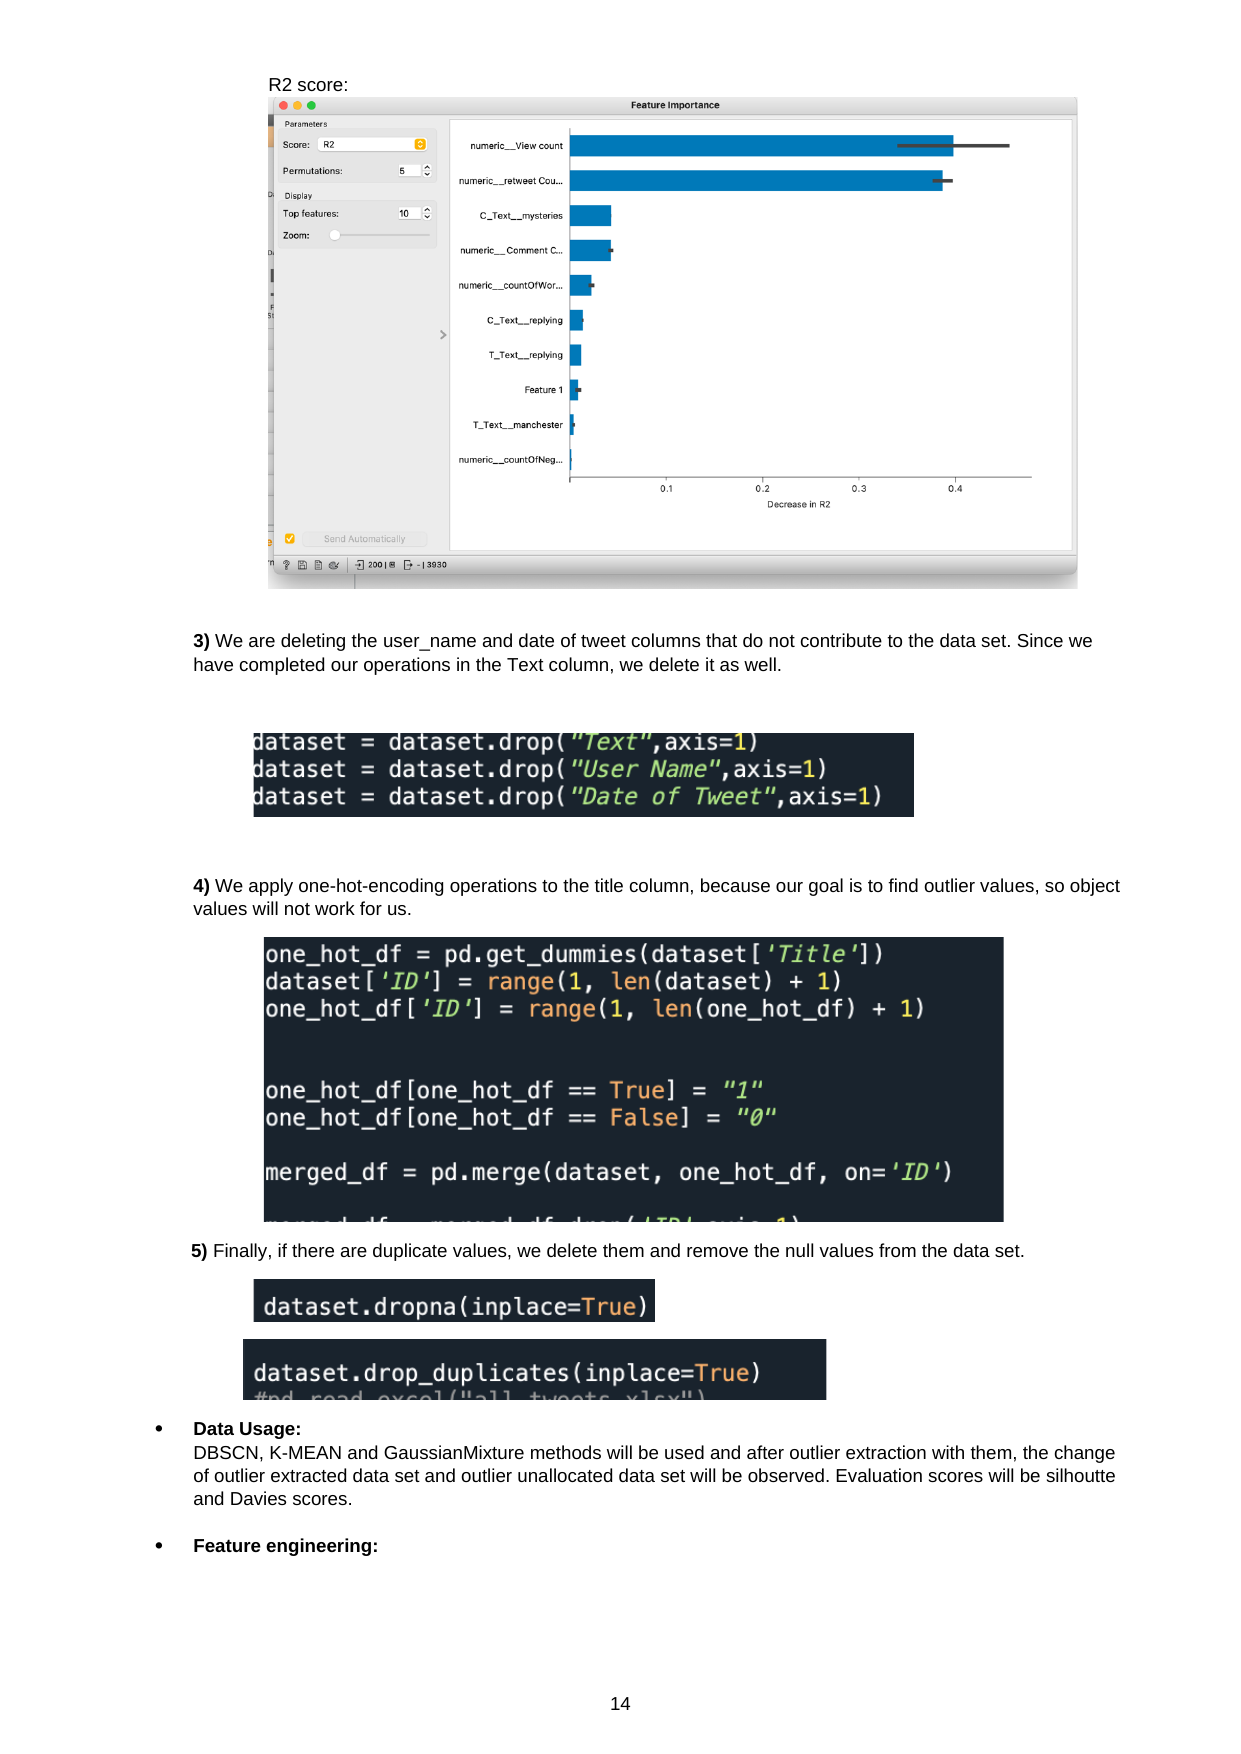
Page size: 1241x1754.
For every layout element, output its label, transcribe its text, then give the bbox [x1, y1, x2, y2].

text 3) We are deleting the user_name and date of tweet columns that do not contribute to the data set. Since we have completed our operations in the Text column, we delete it as well. [193, 630, 1122, 675]
list DBSCN, K-MEAN and GaussianMixture methods will be used and after outlier extraction with them, the change of outlier extracted data set and outlier unallocated data set will be observed. Evaluation scores will be silhoutte and Davies scores. [193, 1441, 1122, 1509]
picture [268, 97, 1078, 589]
picture [263, 937, 1004, 1222]
list 4) We apply one-hot-encoding operations to the title column, because our goal is to find outlier values, so object values will not work for us. [193, 875, 1122, 919]
list Feature engineering: [156, 1534, 1122, 1556]
picture [243, 1339, 827, 1400]
list Data Usage: [156, 1418, 1122, 1440]
picture [253, 733, 914, 817]
picture [253, 1279, 655, 1322]
text 5) Finally, if there are duplicate values, we delete them and remove the null values from the data set. [118, 1239, 1122, 1261]
